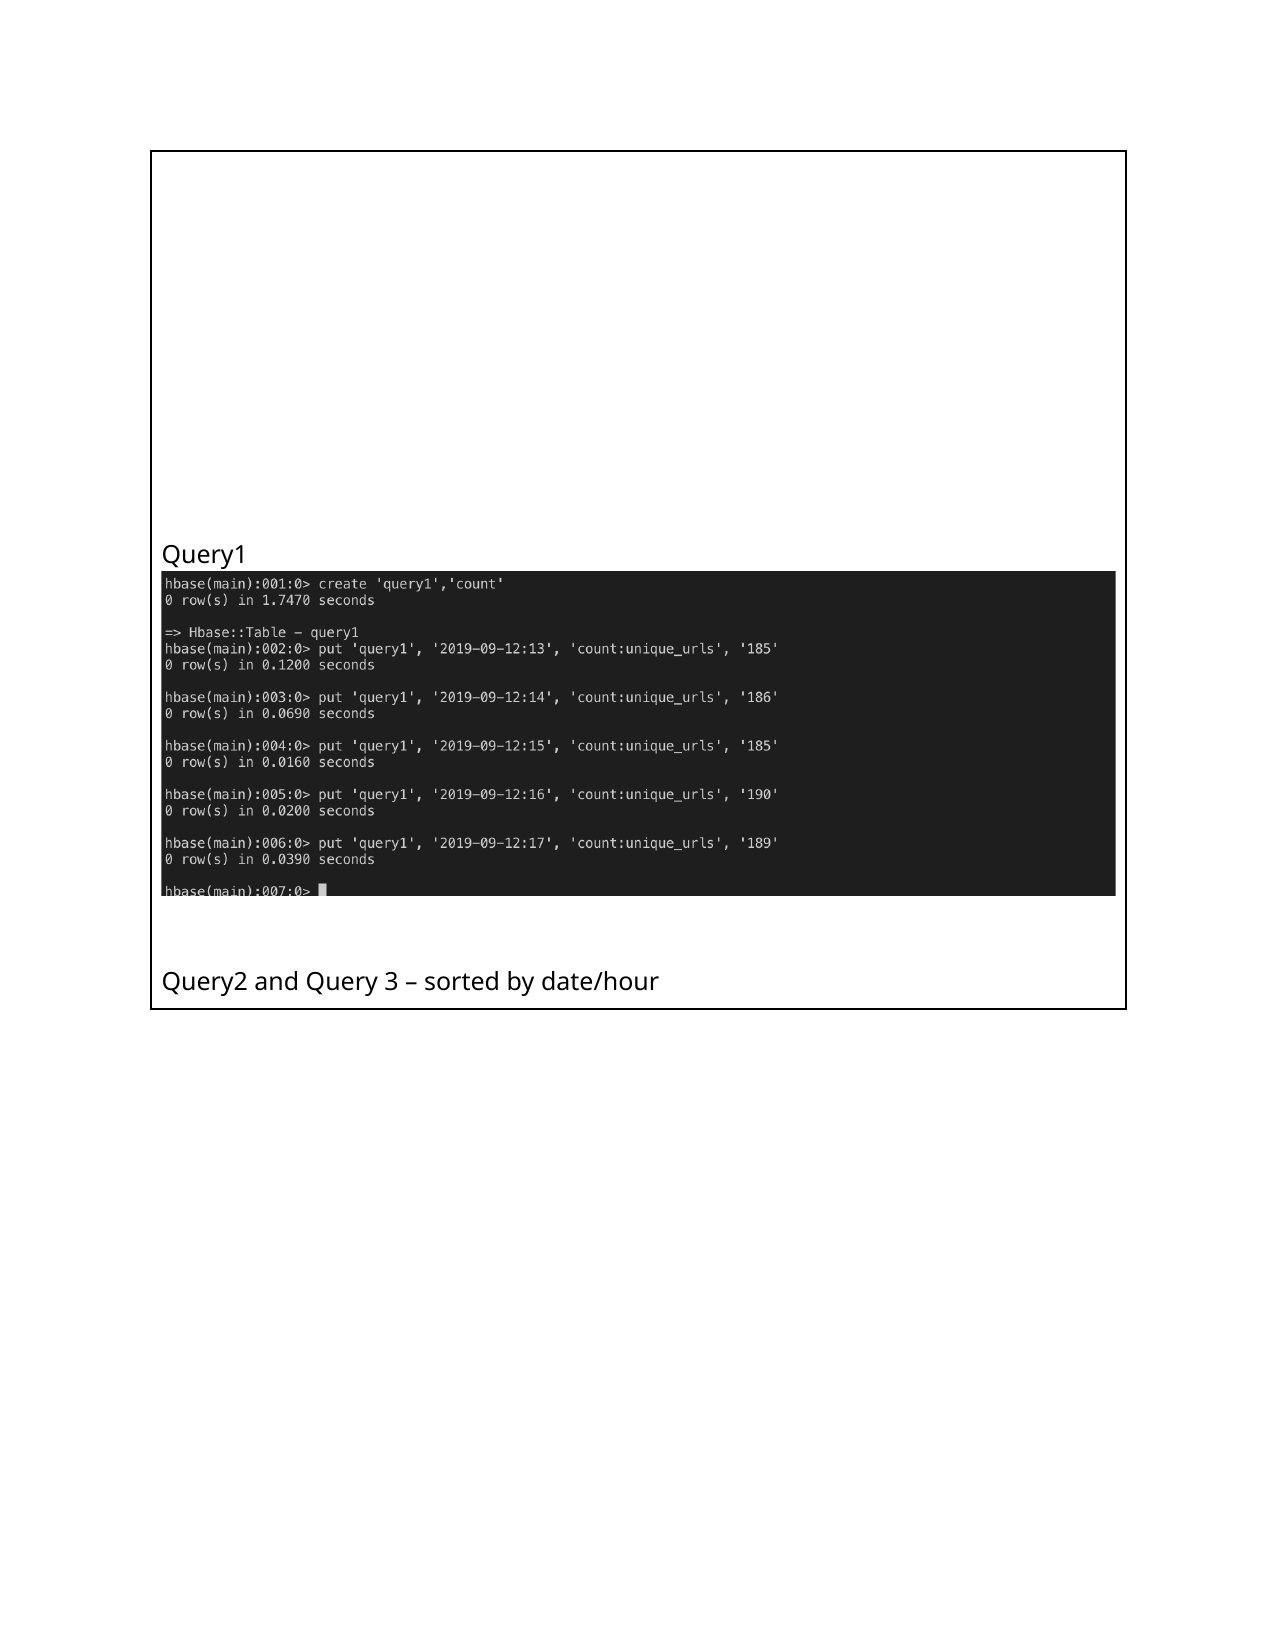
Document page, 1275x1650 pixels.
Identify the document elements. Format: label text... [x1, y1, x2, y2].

picture [161, 571, 1116, 896]
table_header Query1 Query2 and Query 3 – sorted by date/hour Query 2 and Query 3 – sorted by URL Query 4 Query 5 [152, 152, 1125, 1008]
